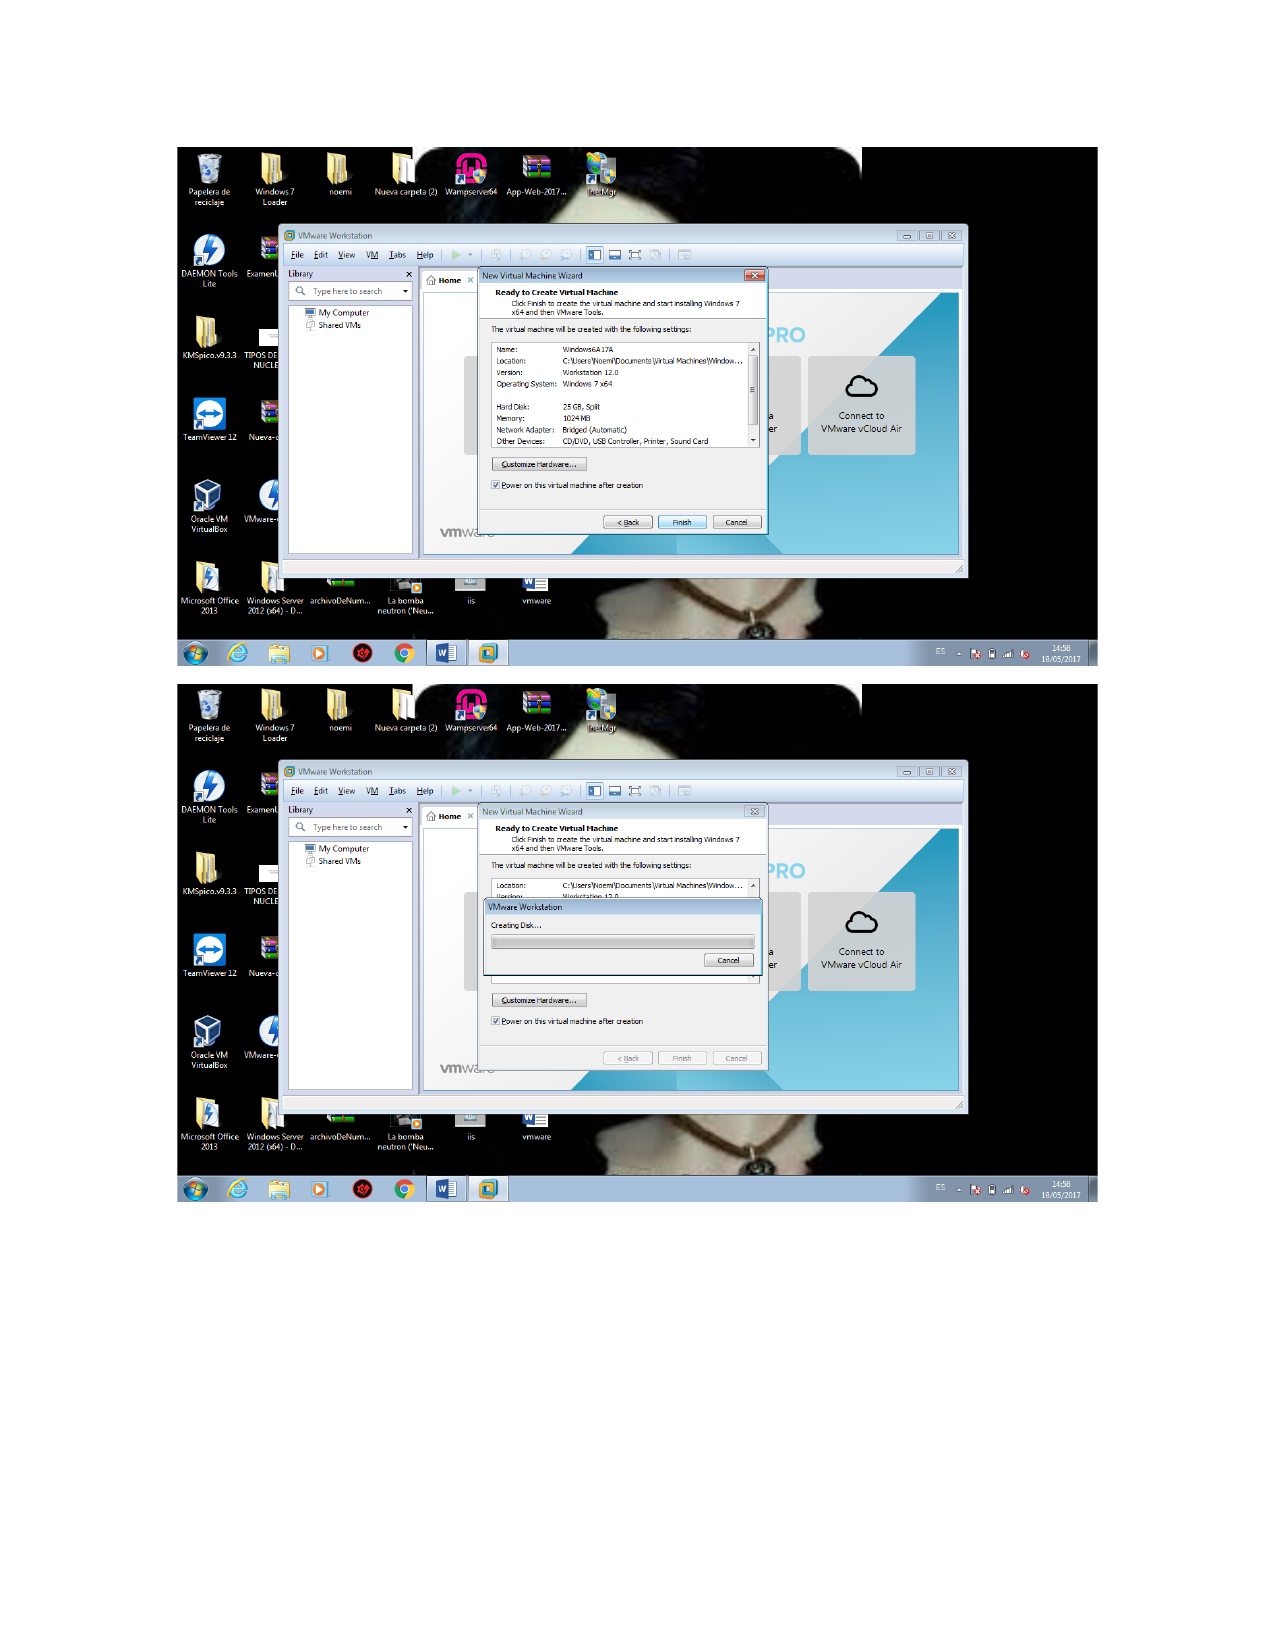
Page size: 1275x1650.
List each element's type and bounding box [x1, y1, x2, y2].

picture [177, 147, 1098, 666]
picture [177, 684, 1098, 1202]
